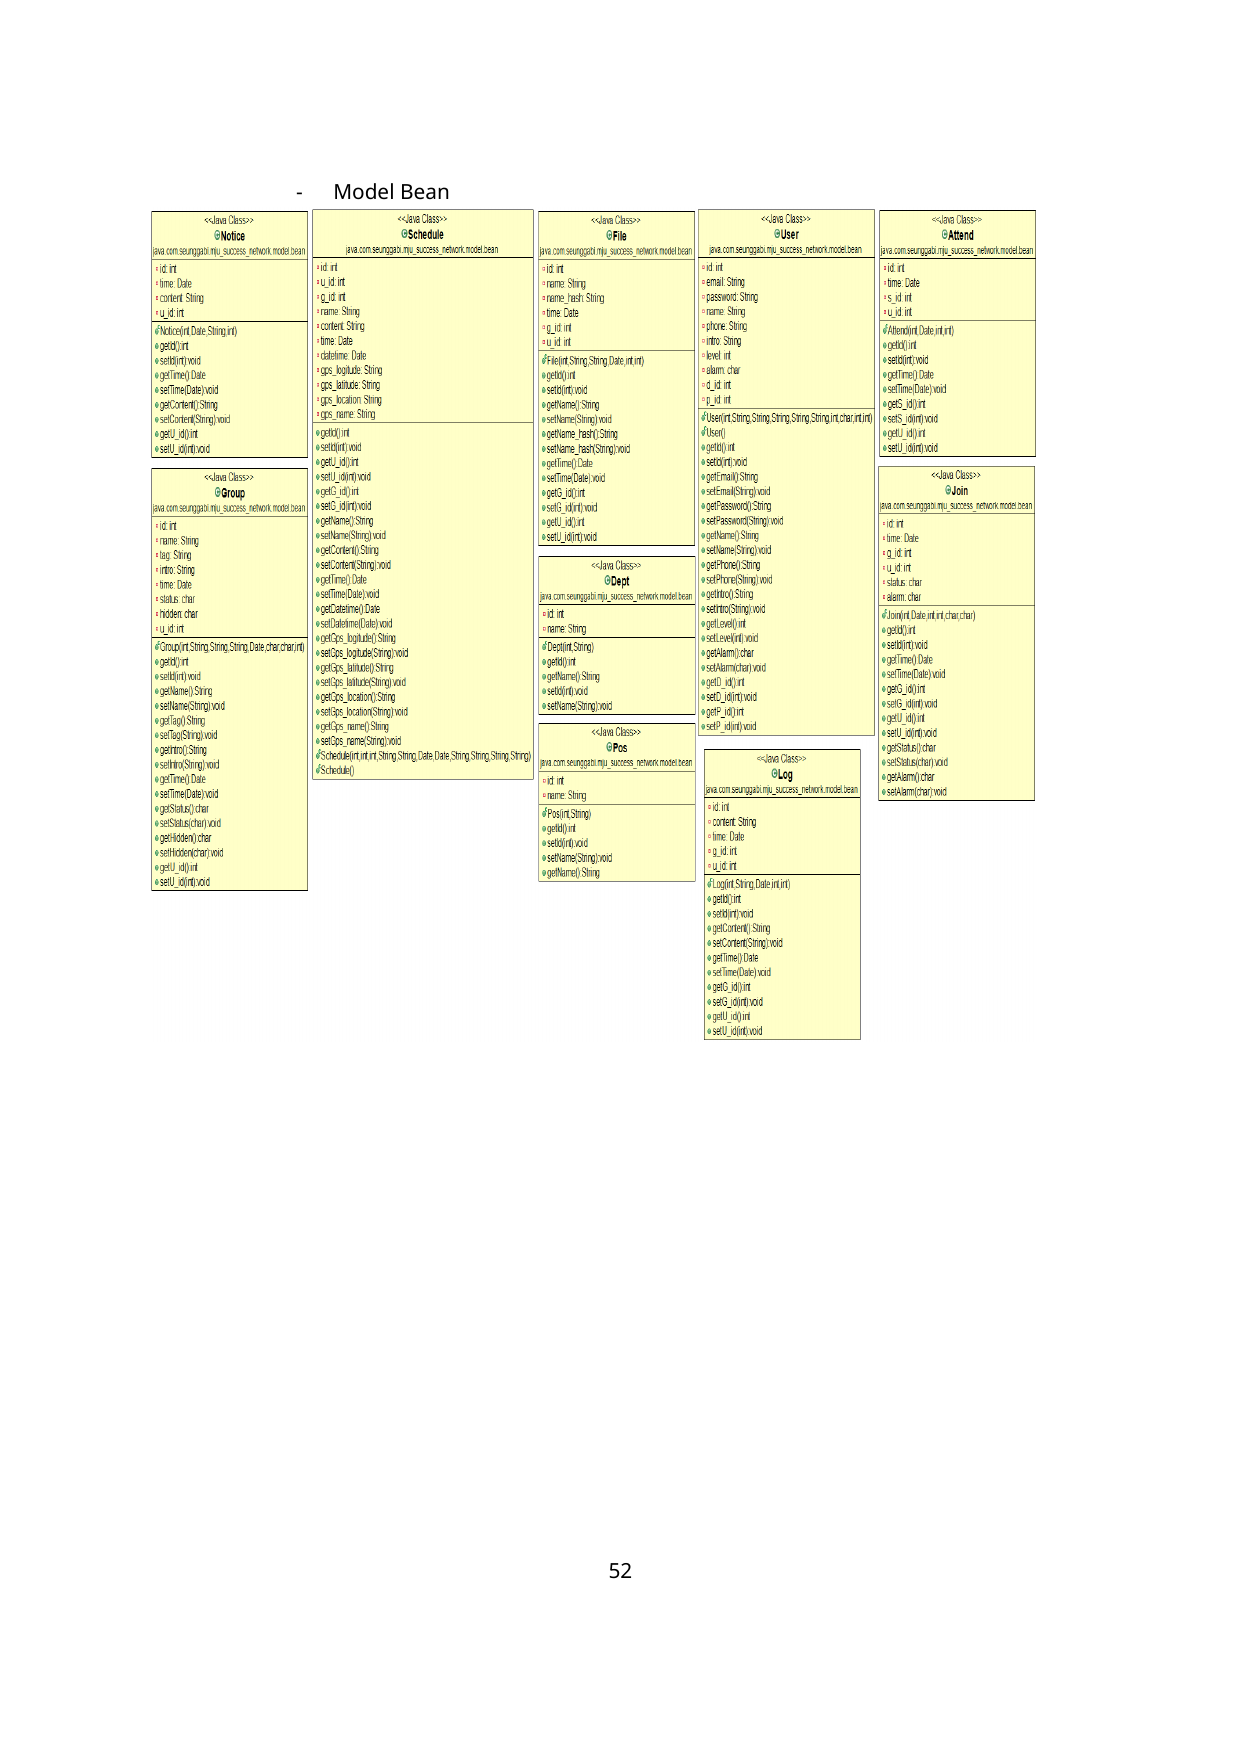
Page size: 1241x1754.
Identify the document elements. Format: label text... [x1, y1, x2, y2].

picture [150, 207, 1037, 1042]
text Model Bean [296, 177, 1090, 206]
